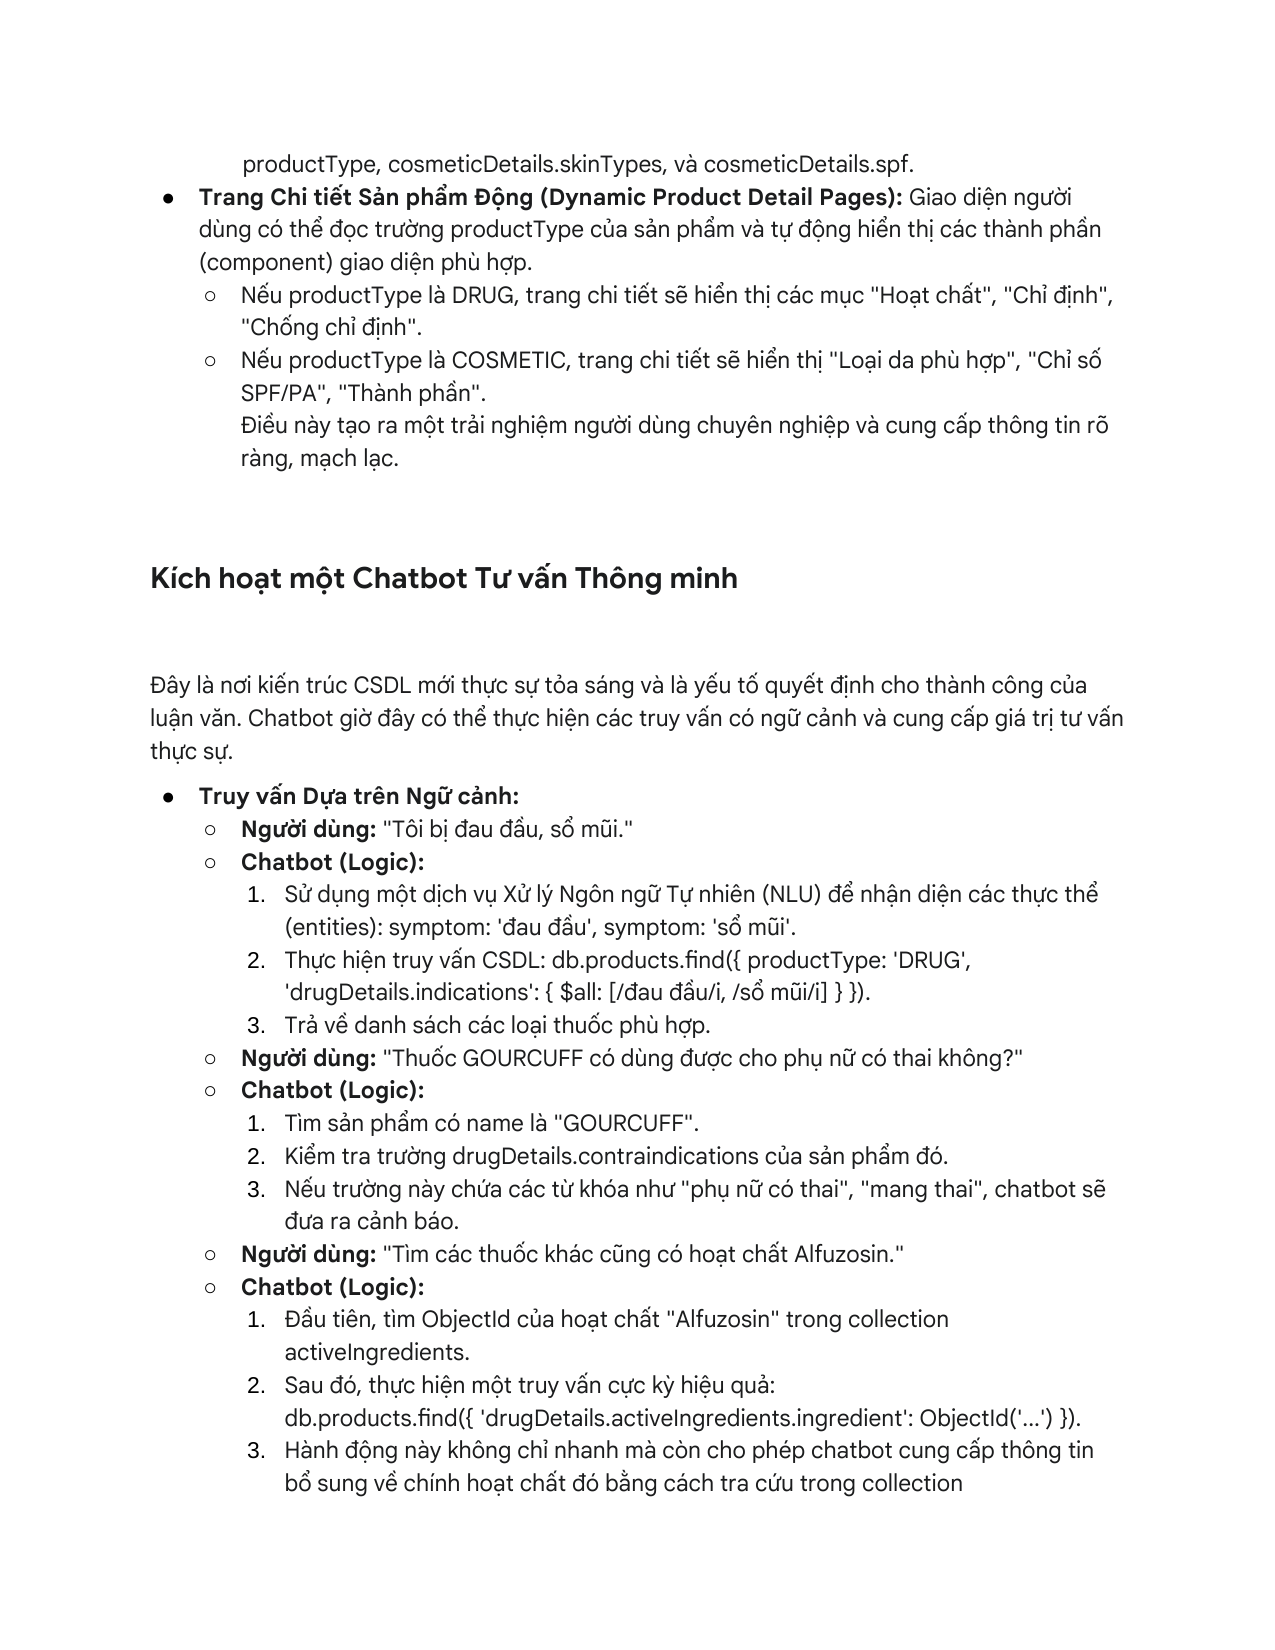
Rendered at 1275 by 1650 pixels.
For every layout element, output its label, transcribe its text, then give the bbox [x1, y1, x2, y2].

list Đầu tiên, tìm ObjectId của hoạt chất "Alfuzosin" trong collection activeIngredients. [247, 1306, 1125, 1367]
list Nếu productType là COSMETIC, trang chi tiết sẽ hiển thị "Loại da phù hợp", "Chỉ số SPF/PA", "Thành phần". Điều này tạo ra một trải nghiệm người dùng chuyên nghiệp và cung cấp thông tin rõ ràng, mạch lạc. [203, 346, 1125, 473]
list Nếu productType là DRUG, trang chi tiết sẽ hiển thị các mục "Hoạt chất", "Chỉ định", "Chống chỉ định". [203, 281, 1125, 342]
list Chatbot (Logic): [203, 1077, 1125, 1105]
list Chatbot (Logic): [203, 1273, 1125, 1302]
list Người dùng: "Tôi bị đau đầu, sổ mũi." [203, 815, 1125, 844]
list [247, 1436, 1125, 1498]
list Chatbot (Logic): [203, 848, 1125, 876]
list Nếu trường này chứa các từ khóa như "phụ nữ có thai", "mang thai", chatbot sẽ đưa ra cảnh báo. [247, 1175, 1125, 1236]
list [205, 150, 1125, 179]
list Sau đó, thực hiện một truy vấn cực kỳ hiệu quả: db.products.find({ 'drugDetails.activeIngredients.ingredient': ObjectId('...') }). [247, 1371, 1125, 1432]
list Kiểm tra trường drugDetails.contraindications của sản phẩm đó. [247, 1142, 1125, 1171]
list Tìm sản phẩm có name là "GOURCUFF". [247, 1109, 1125, 1138]
subtitle Kích hoạt một Chatbot Tư vấn Thông minh [150, 560, 1125, 596]
list Trang Chi tiết Sản phẩm Động (Dynamic Product Detail Pages): Giao diện người dùng có thể đọc trường productType của sản phẩm và tự động hiển thị các thành phần (component) giao diện phù hợp. [161, 183, 1125, 277]
list Thực hiện truy vấn CSDL: db.products.find({ productType: 'DRUG', 'drugDetails.indications': { $all: [/đau đầu/i, /sổ mũi/i] } }). [247, 946, 1125, 1007]
list Người dùng: "Thuốc GOURCUFF có dùng được cho phụ nữ có thai không?" [203, 1044, 1125, 1073]
text Đây là nơi kiến trúc CSDL mới thực sự tỏa sáng và là yếu tố quyết định cho thành công của luận văn. Chatbot giờ đây có thể thực hiện các truy vấn có ngữ cảnh và cung cấp giá trị tư vấn thực sự. [150, 672, 1125, 766]
list Truy vấn Dựa trên Ngữ cảnh: [161, 782, 1125, 811]
list Trả về danh sách các loại thuốc phù hợp. [247, 1011, 1125, 1040]
list Sử dụng một dịch vụ Xử lý Ngôn ngữ Tự nhiên (NLU) để nhận diện các thực thể (entities): symptom: 'đau đầu', symptom: 'sổ mũi'. [247, 880, 1125, 942]
list Người dùng: "Tìm các thuốc khác cũng có hoạt chất Alfuzosin." [203, 1240, 1125, 1269]
